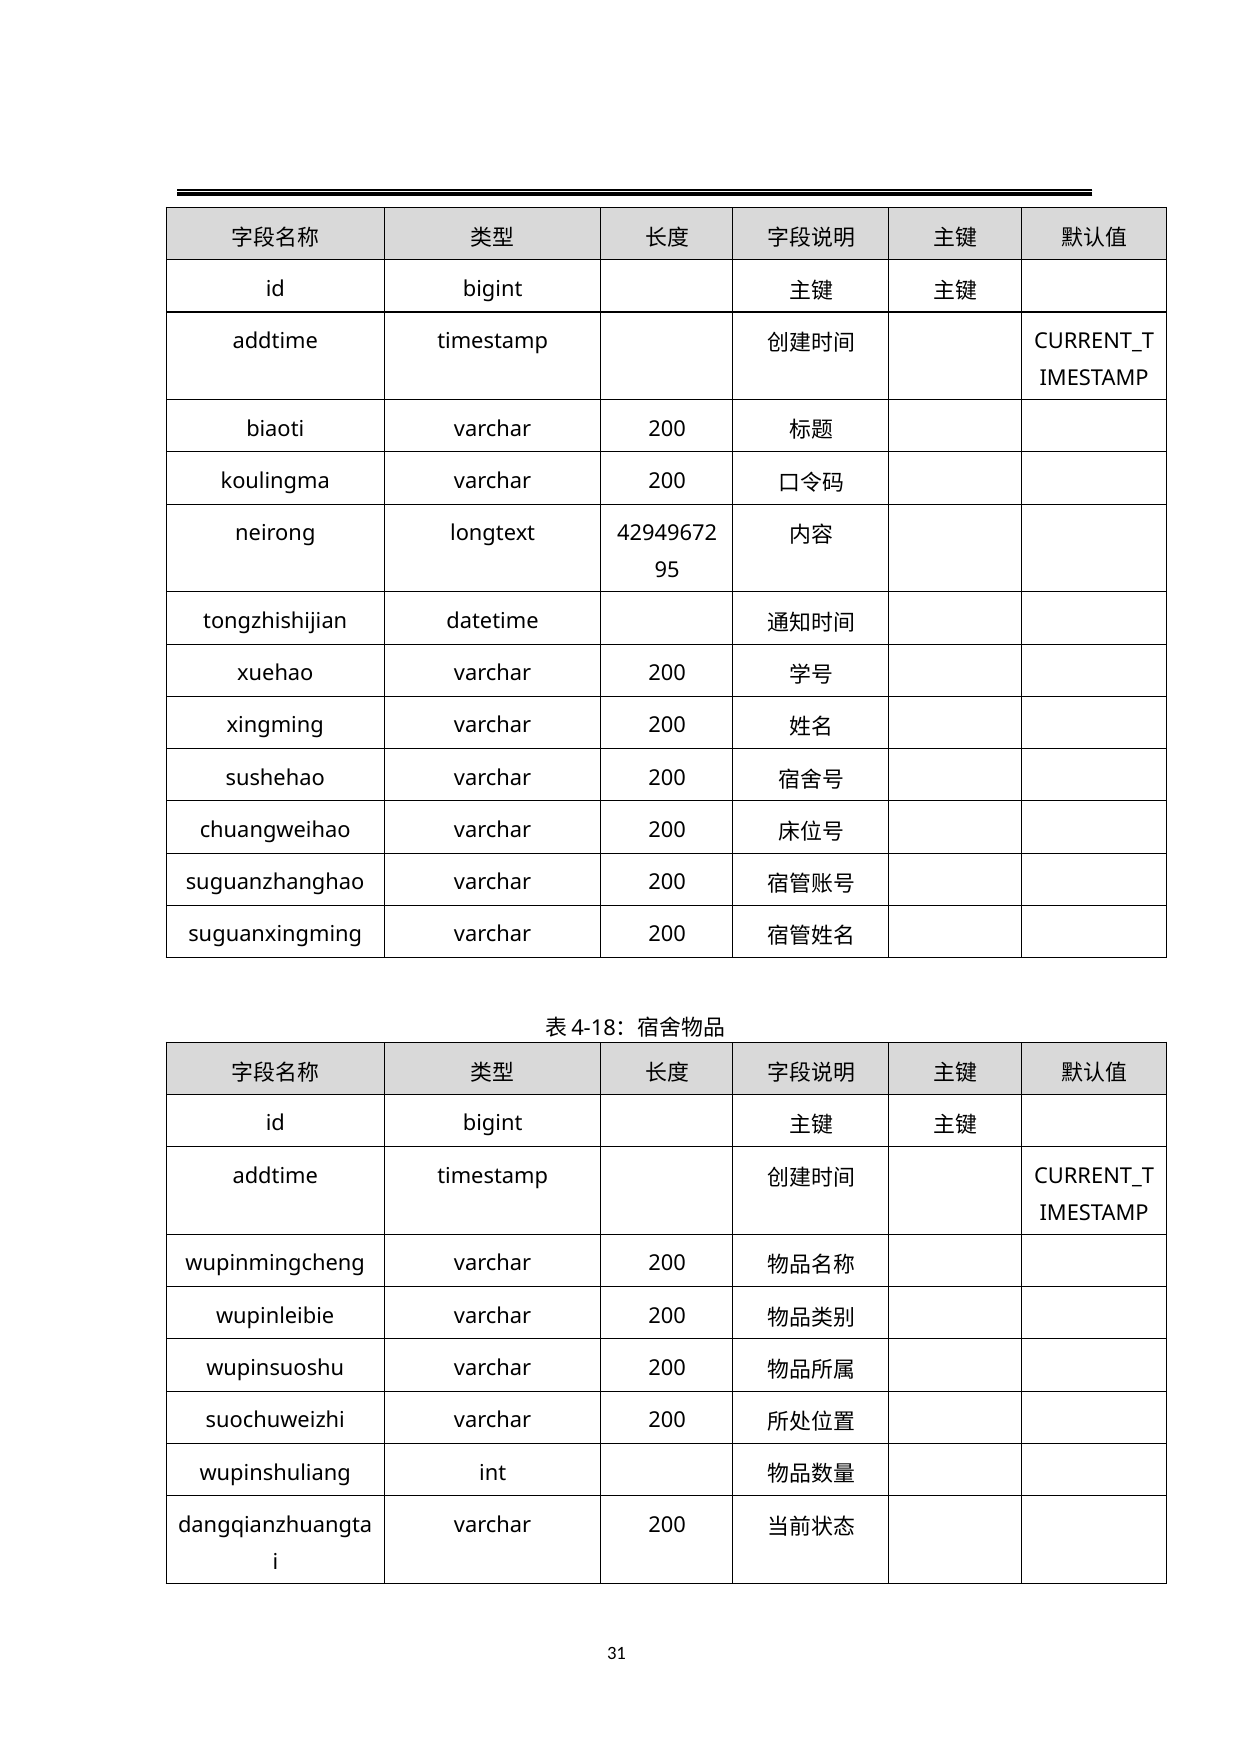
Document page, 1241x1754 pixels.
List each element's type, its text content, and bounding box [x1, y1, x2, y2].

table_cell koulingma [167, 452, 384, 503]
table_header 默认值 [1022, 208, 1166, 259]
table_cell dangqianzhuangtai [167, 1496, 384, 1583]
table_cell 床位号 [733, 801, 888, 853]
table_cell [889, 906, 1021, 957]
table_cell 200 [601, 1392, 732, 1443]
table_header 字段说明 [733, 208, 888, 259]
table_header 主键 [889, 208, 1021, 259]
table_cell varchar [385, 1235, 600, 1286]
table_cell [889, 1444, 1021, 1495]
table_cell neirong [167, 505, 384, 591]
table_cell [1022, 400, 1166, 451]
table_cell 主键 [889, 1095, 1021, 1146]
table_cell varchar [385, 801, 600, 853]
table_header 类型 [385, 208, 600, 259]
table_cell 200 [601, 697, 732, 748]
table_cell [889, 854, 1021, 905]
table_cell 所处位置 [733, 1392, 888, 1443]
table_cell [601, 1095, 732, 1146]
table_header 默认值 [1022, 1043, 1166, 1094]
table_cell varchar [385, 749, 600, 800]
table_cell [889, 801, 1021, 853]
table_cell varchar [385, 1392, 600, 1443]
table_cell varchar [385, 400, 600, 451]
table_header 字段说明 [733, 1043, 888, 1094]
table_cell [1022, 906, 1166, 957]
table_cell 200 [601, 906, 732, 957]
table_cell wupinshuliang [167, 1444, 384, 1495]
table_cell [1022, 697, 1166, 748]
table_cell wupinmingcheng [167, 1235, 384, 1286]
table_cell [1022, 1287, 1166, 1338]
table_cell [1022, 854, 1166, 905]
table_cell 200 [601, 749, 732, 800]
table_cell 200 [601, 801, 732, 853]
table_cell [601, 1147, 732, 1234]
table_cell 内容 [733, 505, 888, 591]
table_cell varchar [385, 452, 600, 503]
table_cell 姓名 [733, 697, 888, 748]
table_cell timestamp [385, 313, 600, 399]
table_cell varchar [385, 1496, 600, 1583]
table_cell 创建时间 [733, 313, 888, 399]
table_cell [889, 697, 1021, 748]
table_cell biaoti [167, 400, 384, 451]
table_cell [889, 1147, 1021, 1234]
table_cell [889, 1339, 1021, 1391]
table_cell 200 [601, 452, 732, 503]
table_cell varchar [385, 854, 600, 905]
table_cell 创建时间 [733, 1147, 888, 1234]
table_cell xingming [167, 697, 384, 748]
table_cell 主键 [733, 1095, 888, 1146]
table_cell varchar [385, 697, 600, 748]
table_cell [1022, 749, 1166, 800]
table_cell [889, 1392, 1021, 1443]
table_cell suochuweizhi [167, 1392, 384, 1443]
table_header 长度 [601, 208, 732, 259]
table_cell 主键 [733, 260, 888, 311]
text 表4-18：宿舍物品 [177, 1000, 1092, 1042]
table_cell [1022, 505, 1166, 591]
table_cell [1022, 1444, 1166, 1495]
table_header 字段名称 [167, 208, 384, 259]
table_cell [1022, 1095, 1166, 1146]
table_cell [1022, 801, 1166, 853]
table_cell CURRENT_TIMESTAMP [1022, 1147, 1166, 1234]
table_cell 200 [601, 400, 732, 451]
table_cell 当前状态 [733, 1496, 888, 1583]
table_cell 物品所属 [733, 1339, 888, 1391]
table_cell [1022, 592, 1166, 643]
table_cell id [167, 1095, 384, 1146]
table_cell datetime [385, 592, 600, 643]
table_cell wupinleibie [167, 1287, 384, 1338]
table_cell [601, 1444, 732, 1495]
table_cell [601, 592, 732, 643]
table_cell [889, 645, 1021, 696]
table_cell [889, 592, 1021, 643]
table_cell 物品名称 [733, 1235, 888, 1286]
table_cell 200 [601, 1339, 732, 1391]
table_cell 标题 [733, 400, 888, 451]
table_cell 物品数量 [733, 1444, 888, 1495]
table_cell xuehao [167, 645, 384, 696]
table_cell varchar [385, 645, 600, 696]
table_cell 学号 [733, 645, 888, 696]
table_header 类型 [385, 1043, 600, 1094]
table_cell 宿管姓名 [733, 906, 888, 957]
table_cell [1022, 1392, 1166, 1443]
table_cell sushehao [167, 749, 384, 800]
table_cell varchar [385, 1339, 600, 1391]
table_cell [889, 452, 1021, 503]
table_cell CURRENT_TIMESTAMP [1022, 313, 1166, 399]
table_cell tongzhishijian [167, 592, 384, 643]
table_cell [889, 1496, 1021, 1583]
table_cell [1022, 645, 1166, 696]
table_cell bigint [385, 1095, 600, 1146]
table_cell [889, 313, 1021, 399]
table_cell 200 [601, 1235, 732, 1286]
table_cell 200 [601, 645, 732, 696]
table_cell 4294967295 [601, 505, 732, 591]
table_cell addtime [167, 313, 384, 399]
table_header 长度 [601, 1043, 732, 1094]
table_cell [1022, 452, 1166, 503]
table_cell [889, 1235, 1021, 1286]
table_cell id [167, 260, 384, 311]
table_header 主键 [889, 1043, 1021, 1094]
table_cell 宿管账号 [733, 854, 888, 905]
table_cell [889, 400, 1021, 451]
table_cell 200 [601, 854, 732, 905]
table_cell wupinsuoshu [167, 1339, 384, 1391]
table_cell chuangweihao [167, 801, 384, 853]
table_cell timestamp [385, 1147, 600, 1234]
table_cell varchar [385, 1287, 600, 1338]
table_cell [889, 505, 1021, 591]
table_cell 200 [601, 1287, 732, 1338]
table_cell addtime [167, 1147, 384, 1234]
table_cell 口令码 [733, 452, 888, 503]
table_cell int [385, 1444, 600, 1495]
table_cell [1022, 1339, 1166, 1391]
table_cell [889, 749, 1021, 800]
table_cell 主键 [889, 260, 1021, 311]
table_cell [1022, 260, 1166, 311]
table_cell [1022, 1235, 1166, 1286]
table_cell suguanxingming [167, 906, 384, 957]
table_cell [601, 313, 732, 399]
table_cell longtext [385, 505, 600, 591]
table_cell [1022, 1496, 1166, 1583]
table_cell [601, 260, 732, 311]
table_header 字段名称 [167, 1043, 384, 1094]
table_cell 宿舍号 [733, 749, 888, 800]
table_cell 物品类别 [733, 1287, 888, 1338]
table_cell 200 [601, 1496, 732, 1583]
table_cell varchar [385, 906, 600, 957]
table_cell suguanzhanghao [167, 854, 384, 905]
table_cell [889, 1287, 1021, 1338]
table_cell 通知时间 [733, 592, 888, 643]
table_cell bigint [385, 260, 600, 311]
